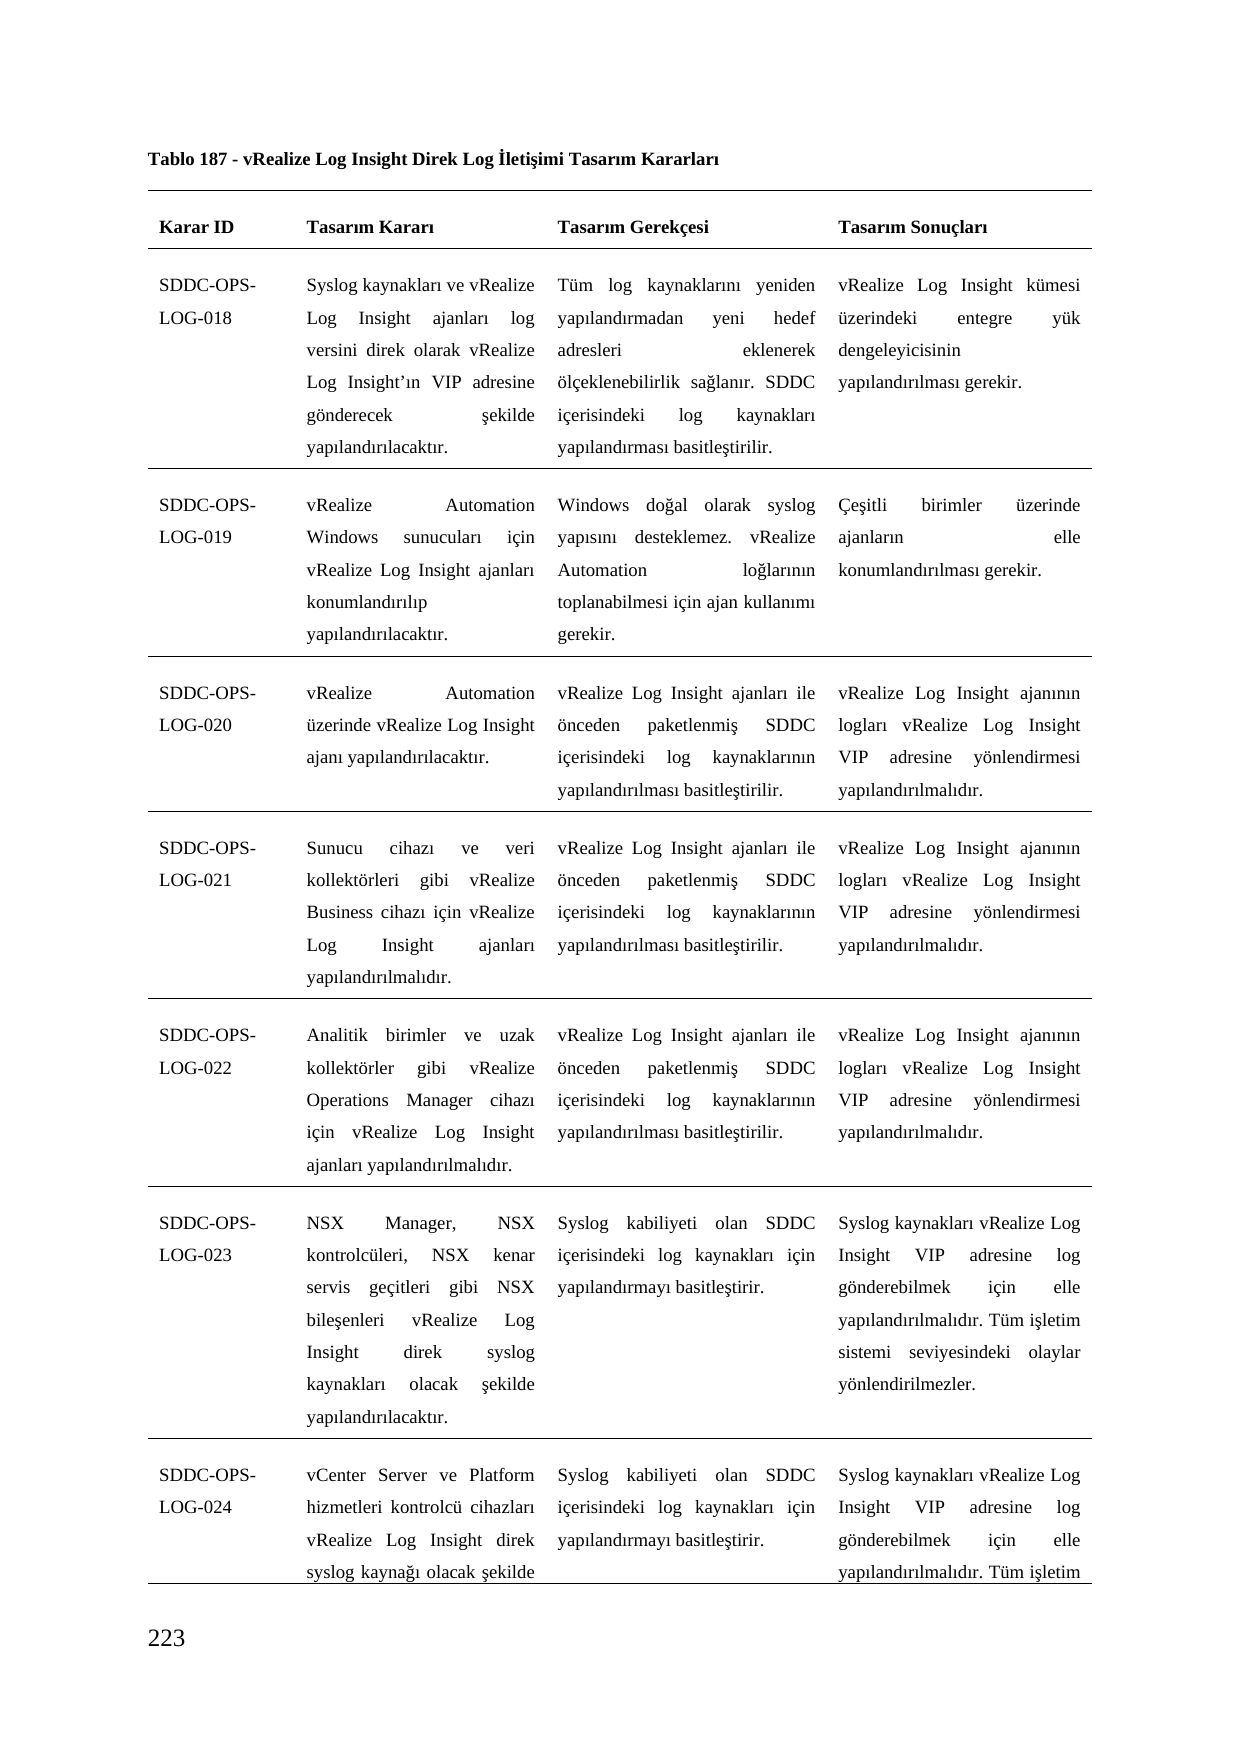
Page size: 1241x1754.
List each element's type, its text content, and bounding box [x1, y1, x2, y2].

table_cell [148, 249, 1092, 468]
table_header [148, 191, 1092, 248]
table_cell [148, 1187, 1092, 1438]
text Tablo 187 - vRealize Log Insight Direk Log İletişimi Tasarım Kararları [148, 148, 1093, 169]
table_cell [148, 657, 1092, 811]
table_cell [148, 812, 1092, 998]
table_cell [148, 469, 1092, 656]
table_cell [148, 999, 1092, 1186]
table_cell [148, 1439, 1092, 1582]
